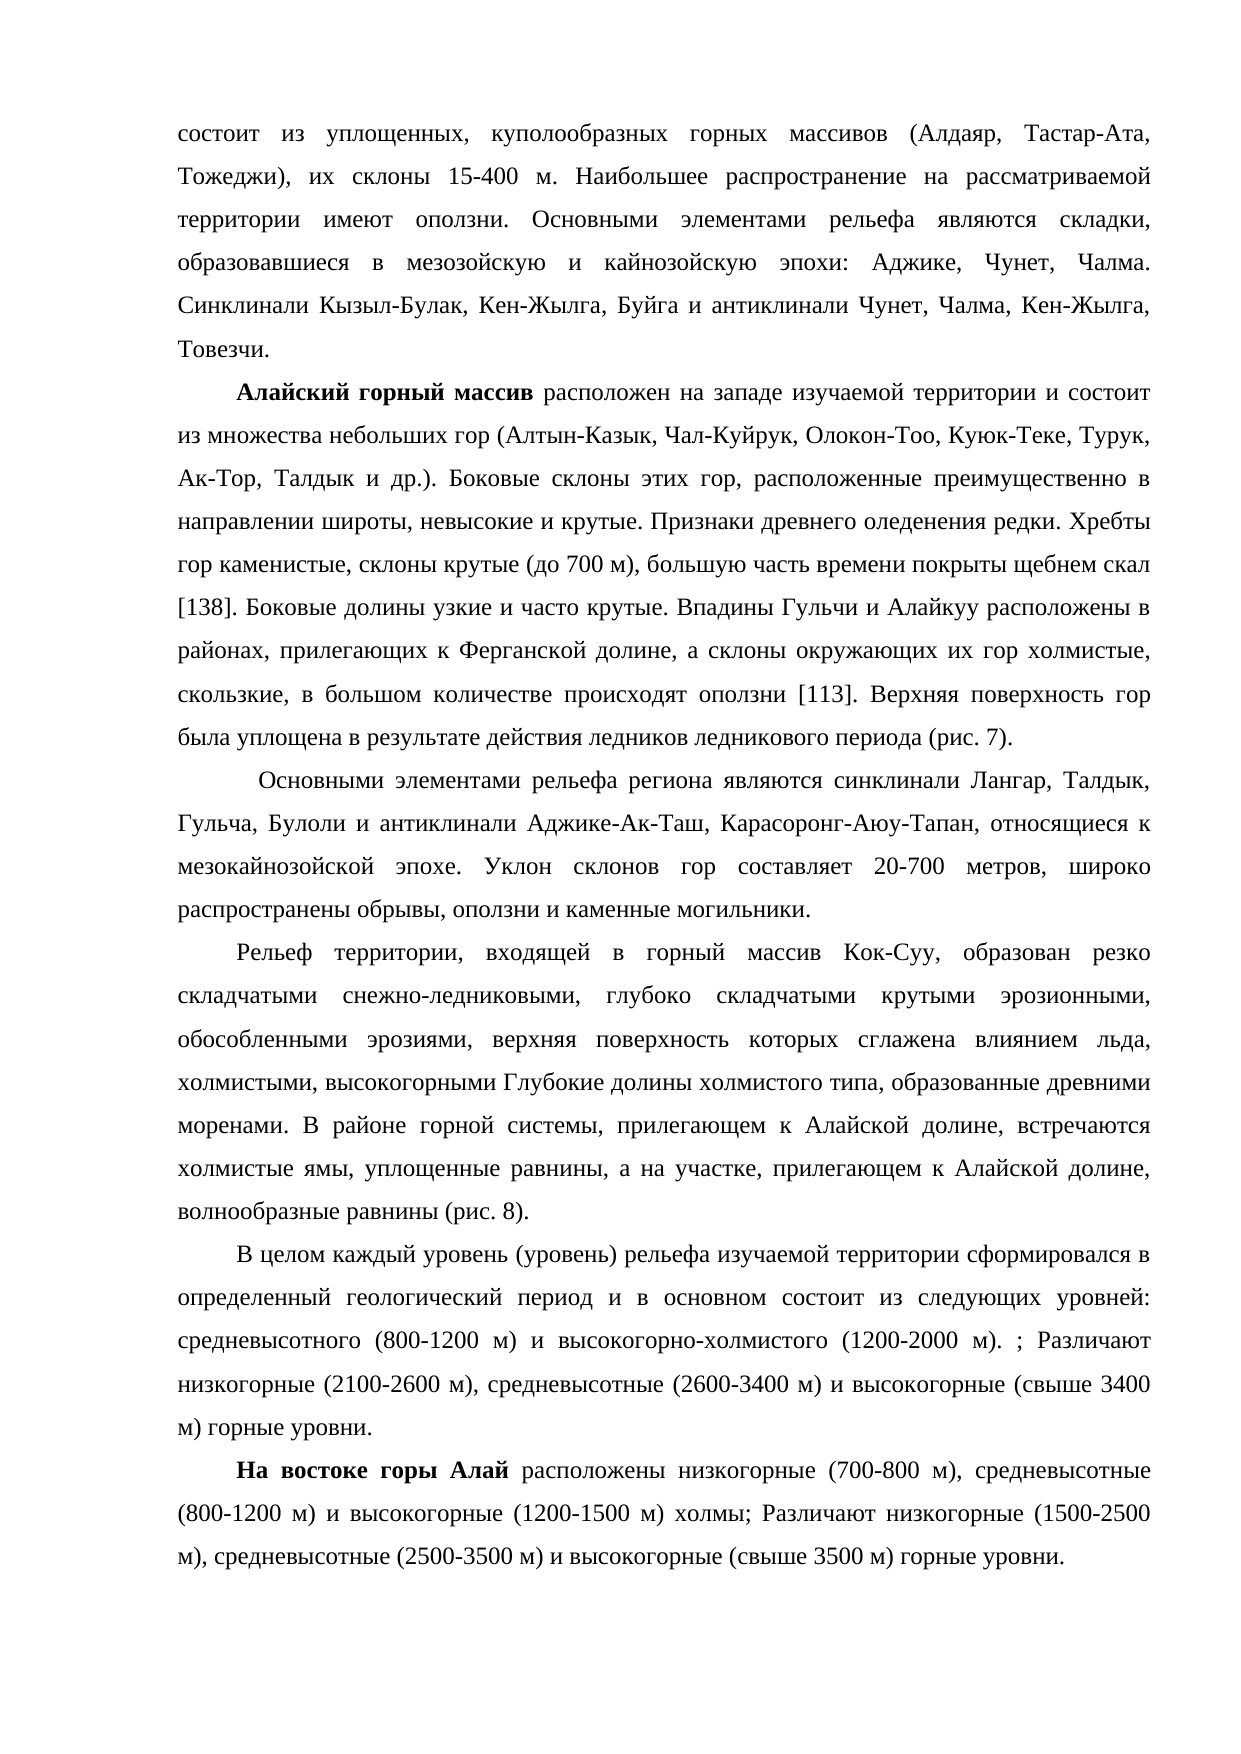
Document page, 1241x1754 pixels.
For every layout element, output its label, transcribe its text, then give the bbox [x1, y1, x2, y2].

text В целом каждый уровень (уровень) рельефа изучаемой территории сформировался в определенный геологический период и в основном состоит из следующих уровней: средневысотного (800-1200 м) и высокогорно-холмистого (1200-2000 м). ; Различают низкогорные (2100-2600 м), средневысотные (2600-3400 м) и высокогорные (свыше 3400 м) горные уровни. [177, 1239, 1152, 1441]
text На востоке горы Алай расположены низкогорные (700-800 м), средневысотные (800-1200 м) и высокогорные (1200-1500 м) холмы; Различают низкогорные (1500-2500 м), средневысотные (2500-3500 м) и высокогорные (свыше 3500 м) горные уровни. [177, 1455, 1152, 1570]
text Алайский горный массив расположен на западе изучаемой территории и состоит из множества небольших гор (Алтын-Казык, Чал-Куйрук, Олокон-Тоо, Куюк-Теке, Турук, Ак-Тор, Талдык и др.). Боковые склоны этих гор, расположенные преимущественно в направлении широты, невысокие и крутые. Признаки древнего оледенения редки. Хребты гор каменистые, склоны крутые (до 700 м), большую часть времени покрыты щебнем скал [138]. Боковые долины узкие и часто крутые. Впадины Гульчи и Алайкуу расположены в районах, прилегающих к Ферганской долине, а склоны окружающих их гор холмистые, скользкие, в большом количестве происходят оползни [113]. Верхняя поверхность гор была уплощена в результате действия ледников ледникового периода (рис. 7). [177, 377, 1152, 751]
text Основными элементами рельефа региона являются синклинали Лангар, Талдык, Гульча, Булоли и антиклинали Аджике-Ак-Таш, Карасоронг-Аюу-Тапан, относящиеся к мезокайнозойской эпохе. Уклон склонов гор составляет 20-700 метров, широко распространены обрывы, оползни и каменные могильники. [177, 765, 1152, 923]
text состоит из уплощенных, куполообразных горных массивов (Алдаяр, Тастар-Ата, Тожеджи), их склоны 15-400 м. Наибольшее распространение на рассматриваемой территории имеют оползни. Основными элементами рельефа являются складки, образовавшиеся в мезозойскую и кайнозойскую эпохи: Аджике, Чунет, Чалма. Синклинали Кызыл-Булак, Кен-Жылга, Буйга и антиклинали Чунет, Чалма, Кен-Жылга, Товезчи. [177, 118, 1152, 362]
text Рельеф территории, входящей в горный массив Кок-Суу, образован резко складчатыми снежно-ледниковыми, глубоко складчатыми крутыми эрозионными, обособленными эрозиями, верхняя поверхность которых сглажена влиянием льда, холмистыми, высокогорными Глубокие долины холмистого типа, образованные древними моренами. В районе горной системы, прилегающем к Алайской долине, встречаются холмистые ямы, уплощенные равнины, а на участке, прилегающем к Алайской долине, волнообразные равнины (рис. 8). [177, 937, 1152, 1225]
